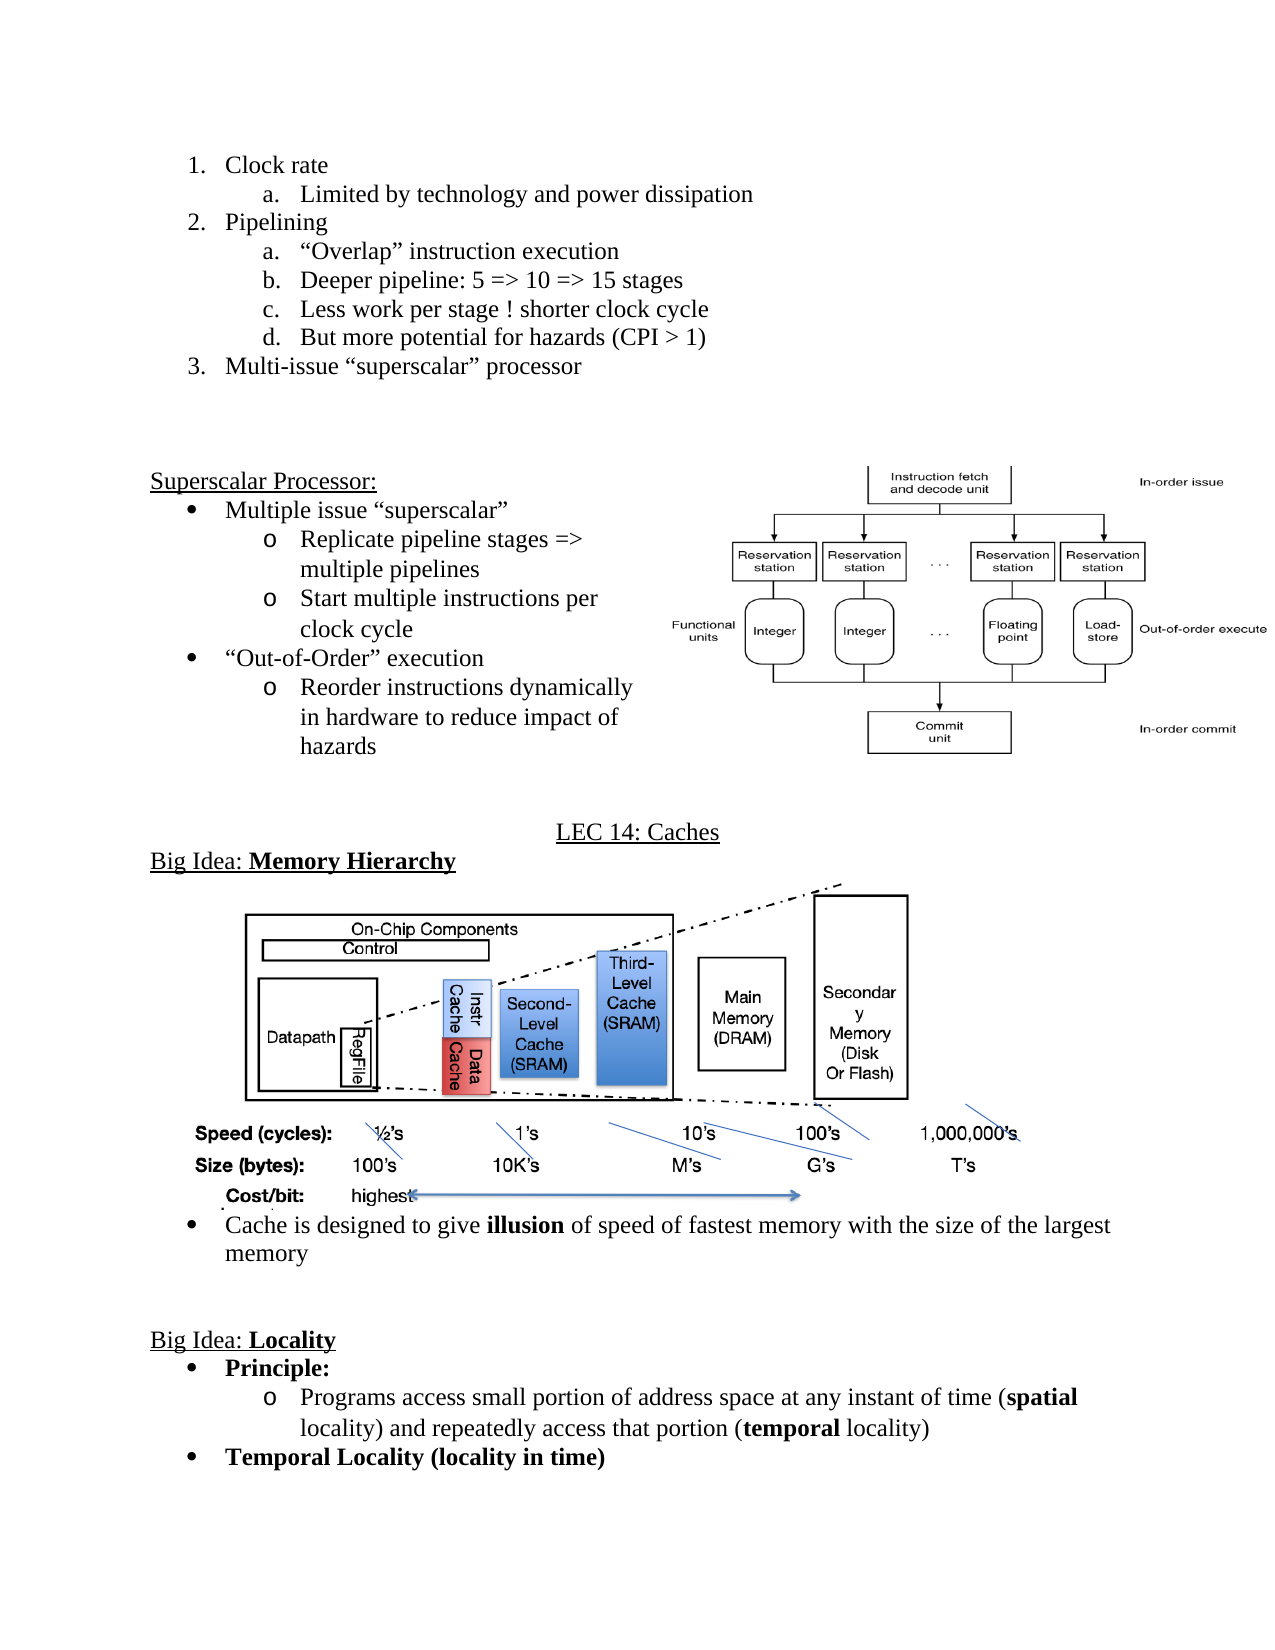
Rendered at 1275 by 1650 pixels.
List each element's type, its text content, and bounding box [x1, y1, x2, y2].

list Multi-issue “superscalar” processor [187, 351, 1125, 380]
list Pipelining [187, 207, 1125, 236]
list Limited by technology and power dissipation [262, 179, 1125, 207]
list Temporal Locality (locality in time) [187, 1442, 1125, 1471]
text Big Idea: Locality [150, 1325, 1125, 1353]
list Multiple issue “superscalar” [187, 495, 661, 524]
list Deeper pipeline: 5 => 10 => 15 stages [262, 265, 1125, 294]
picture [661, 466, 1269, 762]
list Cache is designed to give illusion of speed of fastest memory with the size of the largest memory [187, 1210, 1125, 1267]
list Clock rate [187, 150, 1125, 179]
list “Overlap” instruction execution [262, 236, 1125, 265]
list Less work per stage ! shorter clock cycle [262, 294, 1125, 322]
list Programs access small portion of address space at any instant of time (spatial locality) and repeatedly access that portion (temporal locality) [262, 1382, 1125, 1442]
list Replicate pipeline stages => multiple pipelines [262, 524, 661, 583]
text LEC 14: Caches [150, 817, 1125, 846]
list But more potential for hazards (CPI > 1) [262, 322, 1125, 351]
picture [150, 875, 1040, 1210]
text Superscalar Processor: [150, 466, 661, 495]
list Principle: [187, 1353, 1125, 1382]
text Big Idea: Memory Hierarchy [150, 846, 1125, 875]
list Start multiple instructions per clock cycle [262, 583, 661, 643]
list “Out-of-Order” execution [187, 643, 661, 672]
list Reorder instructions dynamically in hardware to reduce impact of hazards [262, 672, 661, 760]
